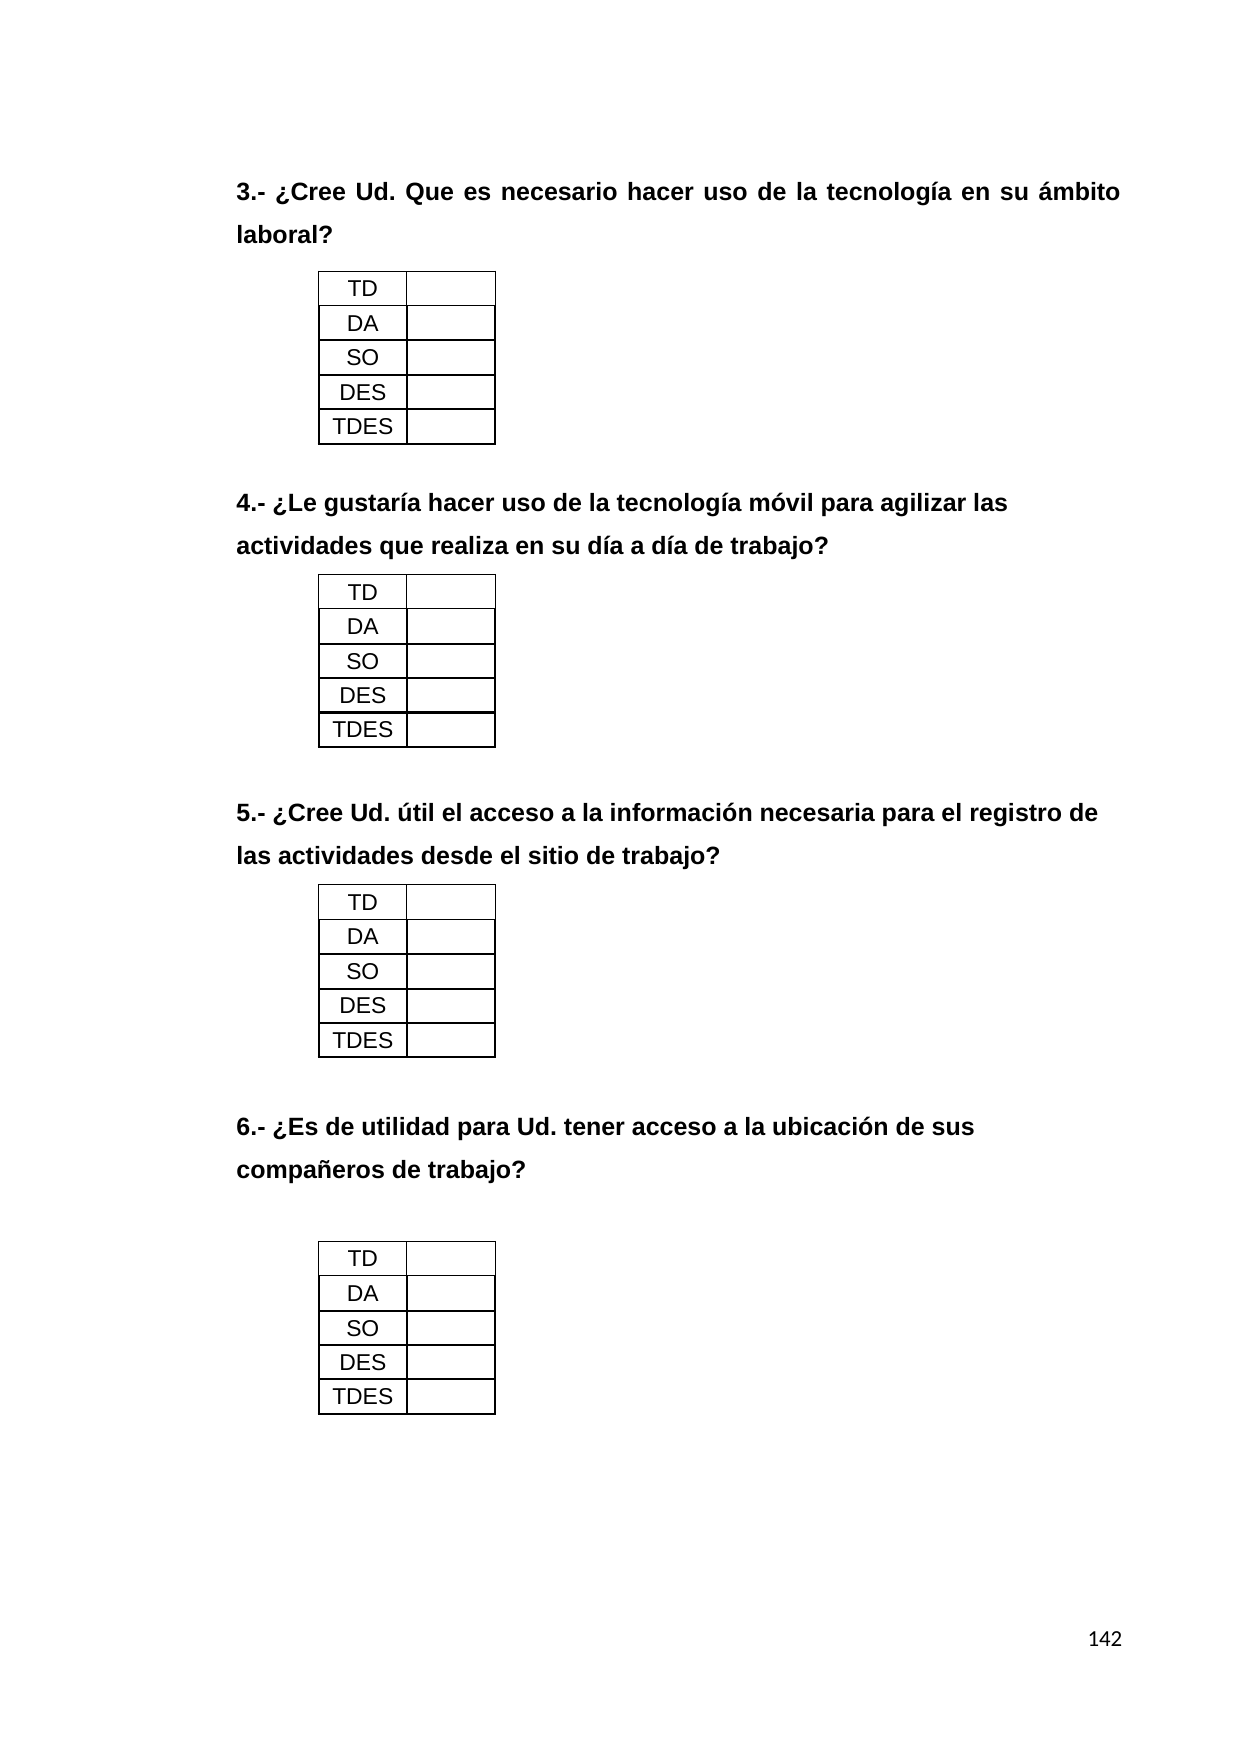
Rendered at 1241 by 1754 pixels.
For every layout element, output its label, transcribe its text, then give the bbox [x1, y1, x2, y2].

table_cell DES [320, 376, 406, 408]
table_cell SO [320, 341, 406, 374]
table_cell [408, 341, 494, 374]
table_cell SO [320, 645, 406, 677]
text 5.- ¿Cree Ud. útil el acceso a la información necesaria para el registro de las actividades desde el sitio de trabajo? [236, 798, 1122, 870]
table_cell [408, 1346, 494, 1378]
table_cell [408, 920, 494, 953]
table_cell [408, 410, 494, 442]
table_header [407, 885, 495, 919]
table_cell SO [320, 1312, 406, 1344]
table_header TD [319, 885, 406, 919]
table_header TD [319, 575, 406, 608]
table_cell DA [320, 1276, 406, 1309]
table_header [407, 272, 495, 305]
table_header TD [319, 1242, 406, 1275]
table_cell DES [320, 679, 406, 711]
table_cell [408, 609, 494, 643]
table_cell TDES [320, 410, 406, 442]
table_cell DA [320, 609, 406, 643]
table_cell [408, 679, 494, 711]
text 6.- ¿Es de utilidad para Ud. tener acceso a la ubicación de sus compañeros de trabajo? [236, 1112, 1122, 1184]
table_cell [408, 990, 494, 1022]
table_cell SO [320, 955, 406, 987]
table_cell DA [320, 920, 406, 953]
table_cell [408, 714, 494, 746]
table_header [407, 1242, 495, 1275]
table_cell [408, 376, 494, 408]
table_cell [408, 306, 494, 339]
table_header [407, 575, 495, 608]
table_cell [408, 1312, 494, 1344]
table_cell [408, 1380, 494, 1413]
table_cell DES [320, 990, 406, 1022]
text 3.- ¿Cree Ud. Que es necesario hacer uso de la tecnología en su ámbito laboral? [236, 177, 1122, 249]
table_cell TDES [320, 1024, 406, 1056]
table_cell TDES [320, 714, 406, 746]
table_cell DA [320, 306, 406, 339]
table_cell DES [320, 1346, 406, 1378]
table_cell TDES [320, 1380, 406, 1413]
table_header TD [319, 272, 406, 305]
table_cell [408, 1276, 494, 1309]
table_cell [408, 645, 494, 677]
text 4.- ¿Le gustaría hacer uso de la tecnología móvil para agilizar las actividades que realiza en su día a día de trabajo? [236, 488, 1122, 559]
table_cell [408, 955, 494, 987]
table_cell [408, 1024, 494, 1056]
